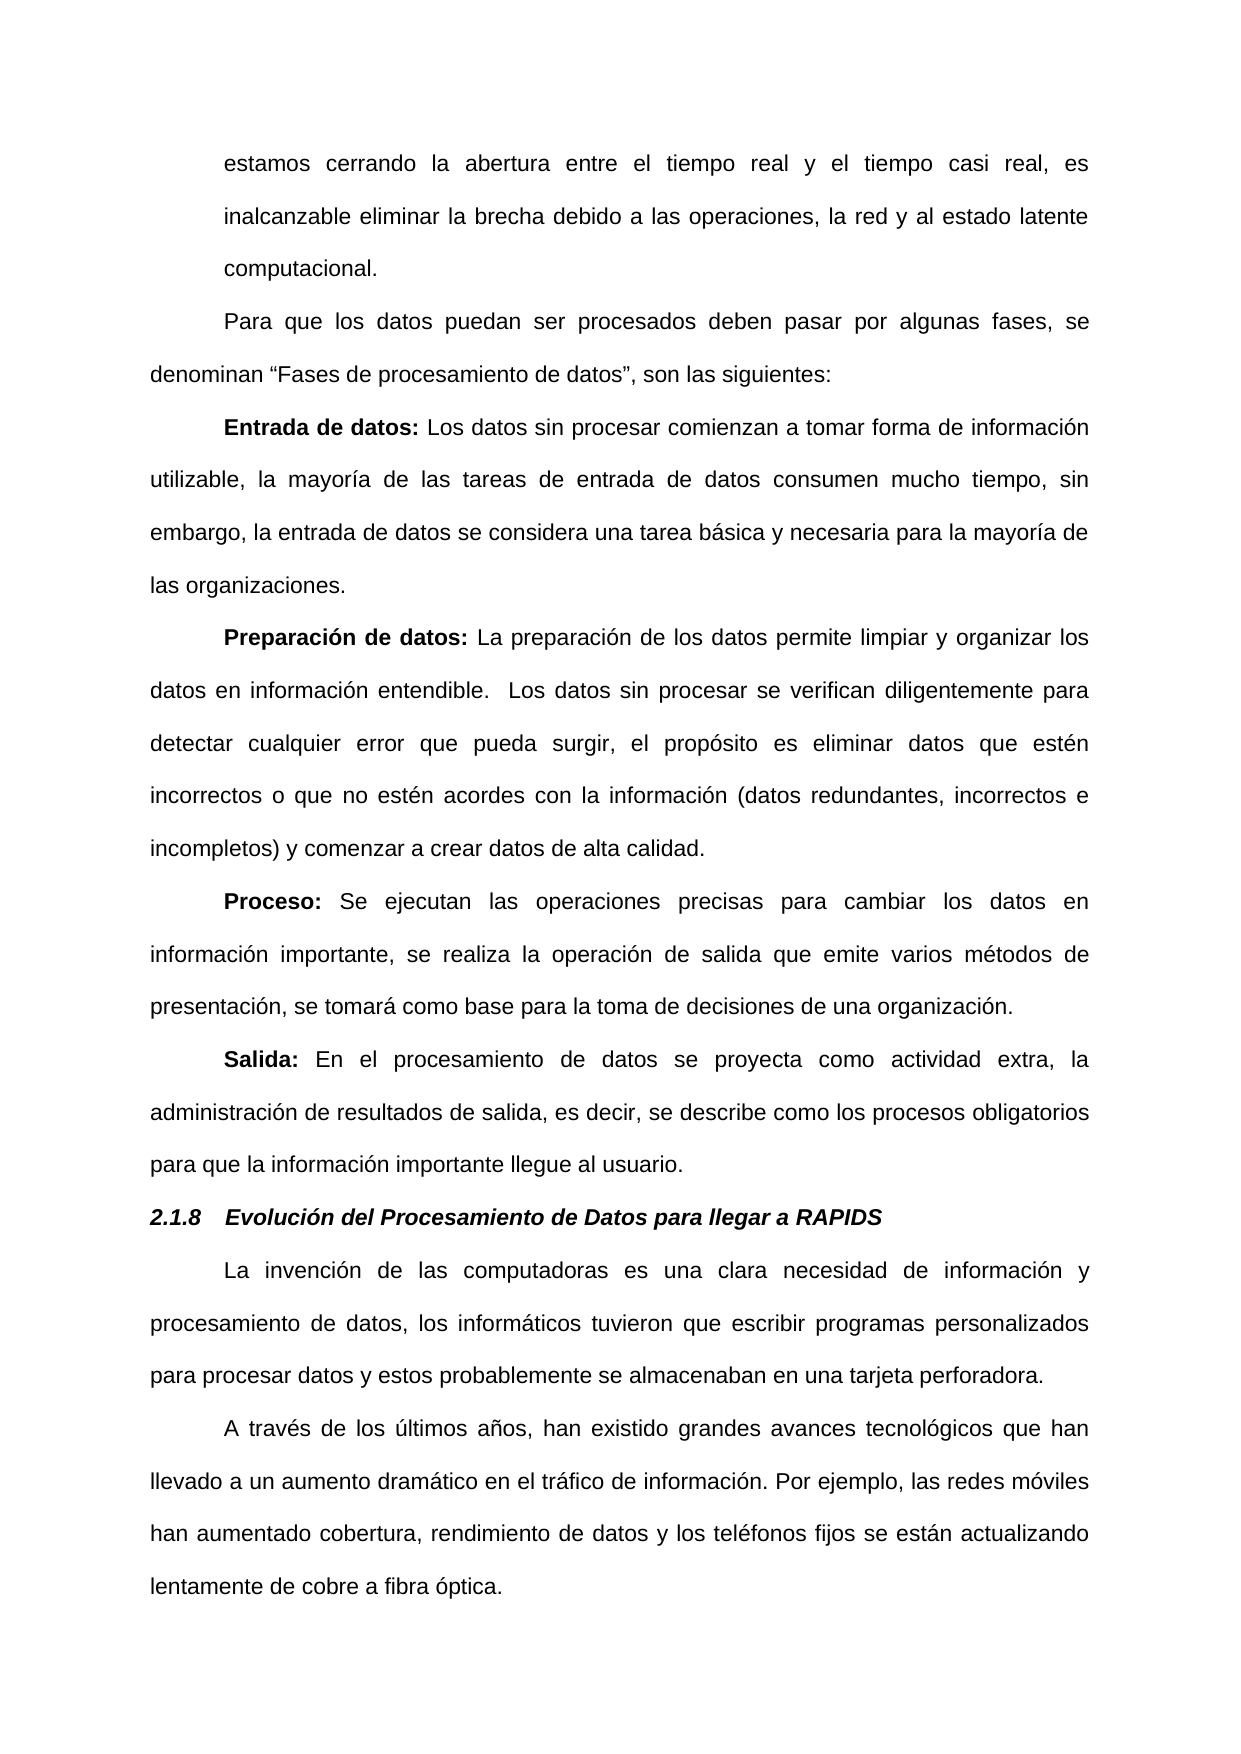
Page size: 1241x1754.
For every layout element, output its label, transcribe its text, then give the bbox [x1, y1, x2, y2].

text La invención de las computadoras es una clara necesidad de información y procesamiento de datos, los informáticos tuvieron que escribir programas personalizados para procesar datos y estos probablemente se almacenaban en una tarjeta perforadora. [150, 1257, 1090, 1389]
text Preparación de datos: La preparación de los datos permite limpiar y organizar los datos en información entendible. Los datos sin procesar se verifican diligentemente para detectar cualquier error que pueda surgir, el propósito es eliminar datos que estén incorrectos o que no estén acordes con la información (datos redundantes, incorrectos e incompletos) y comenzar a crear datos de alta calidad. [150, 624, 1090, 862]
text Salida: En el procesamiento de datos se proyecta como actividad extra, la administración de resultados de salida, es decir, se describe como los procesos obligatorios para que la información importante llegue al usuario. [150, 1046, 1090, 1178]
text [224, 150, 1090, 282]
text A través de los últimos años, han existido grandes avances tecnológicos que han llevado a un aumento dramático en el tráfico de información. Por ejemplo, las redes móviles han aumentado cobertura, rendimiento de datos y los teléfonos fijos se están actualizando lentamente de cobre a fibra óptica. [150, 1415, 1090, 1599]
text Proceso: Se ejecutan las operaciones precisas para cambiar los datos en información importante, se realiza la operación de salida que emite varios métodos de presentación, se tomará como base para la toma de decisiones de una organización. [150, 888, 1090, 1020]
subtitle Evolución del Procesamiento de Datos para llegar a RAPIDS [150, 1204, 1090, 1231]
text Para que los datos puedan ser procesados deben pasar por algunas fases, se denominan “Fases de procesamiento de datos”, son las siguientes: [150, 308, 1090, 387]
text Entrada de datos: Los datos sin procesar comienzan a tomar forma de información utilizable, la mayoría de las tareas de entrada de datos consumen mucho tiempo, sin embargo, la entrada de datos se considera una tarea básica y necesaria para la mayoría de las organizaciones. [150, 413, 1090, 598]
